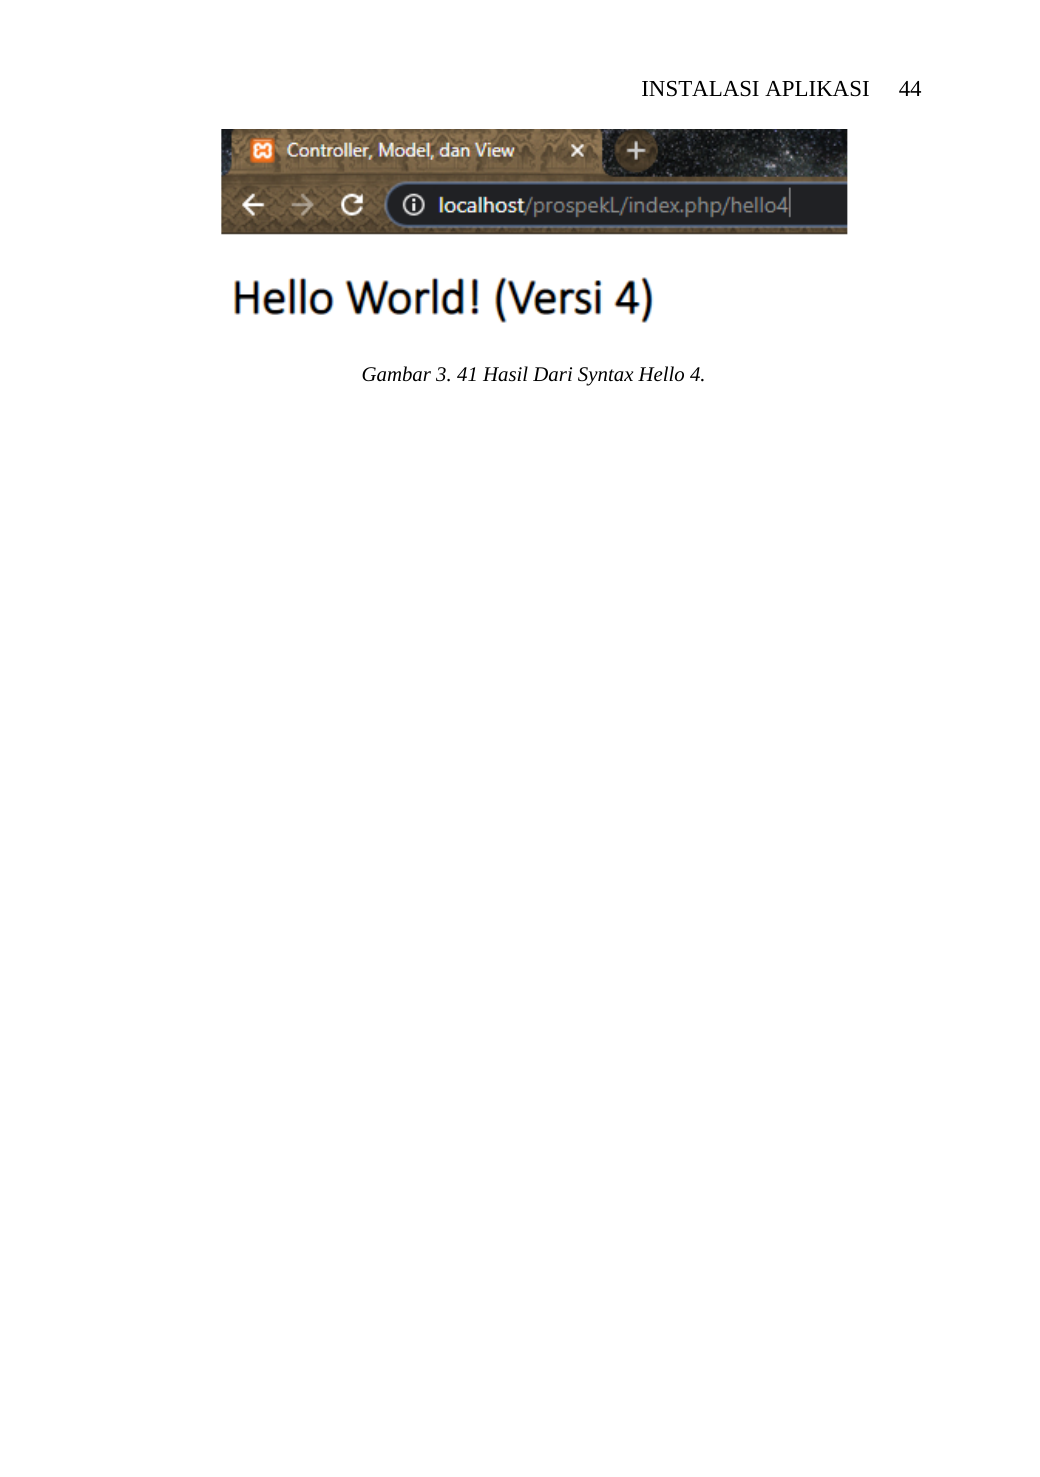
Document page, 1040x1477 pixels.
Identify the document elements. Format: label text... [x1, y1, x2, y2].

text Gambar 3. 41 Hasil Dari Syntax Hello 4. [148, 362, 921, 386]
picture [221, 129, 848, 332]
